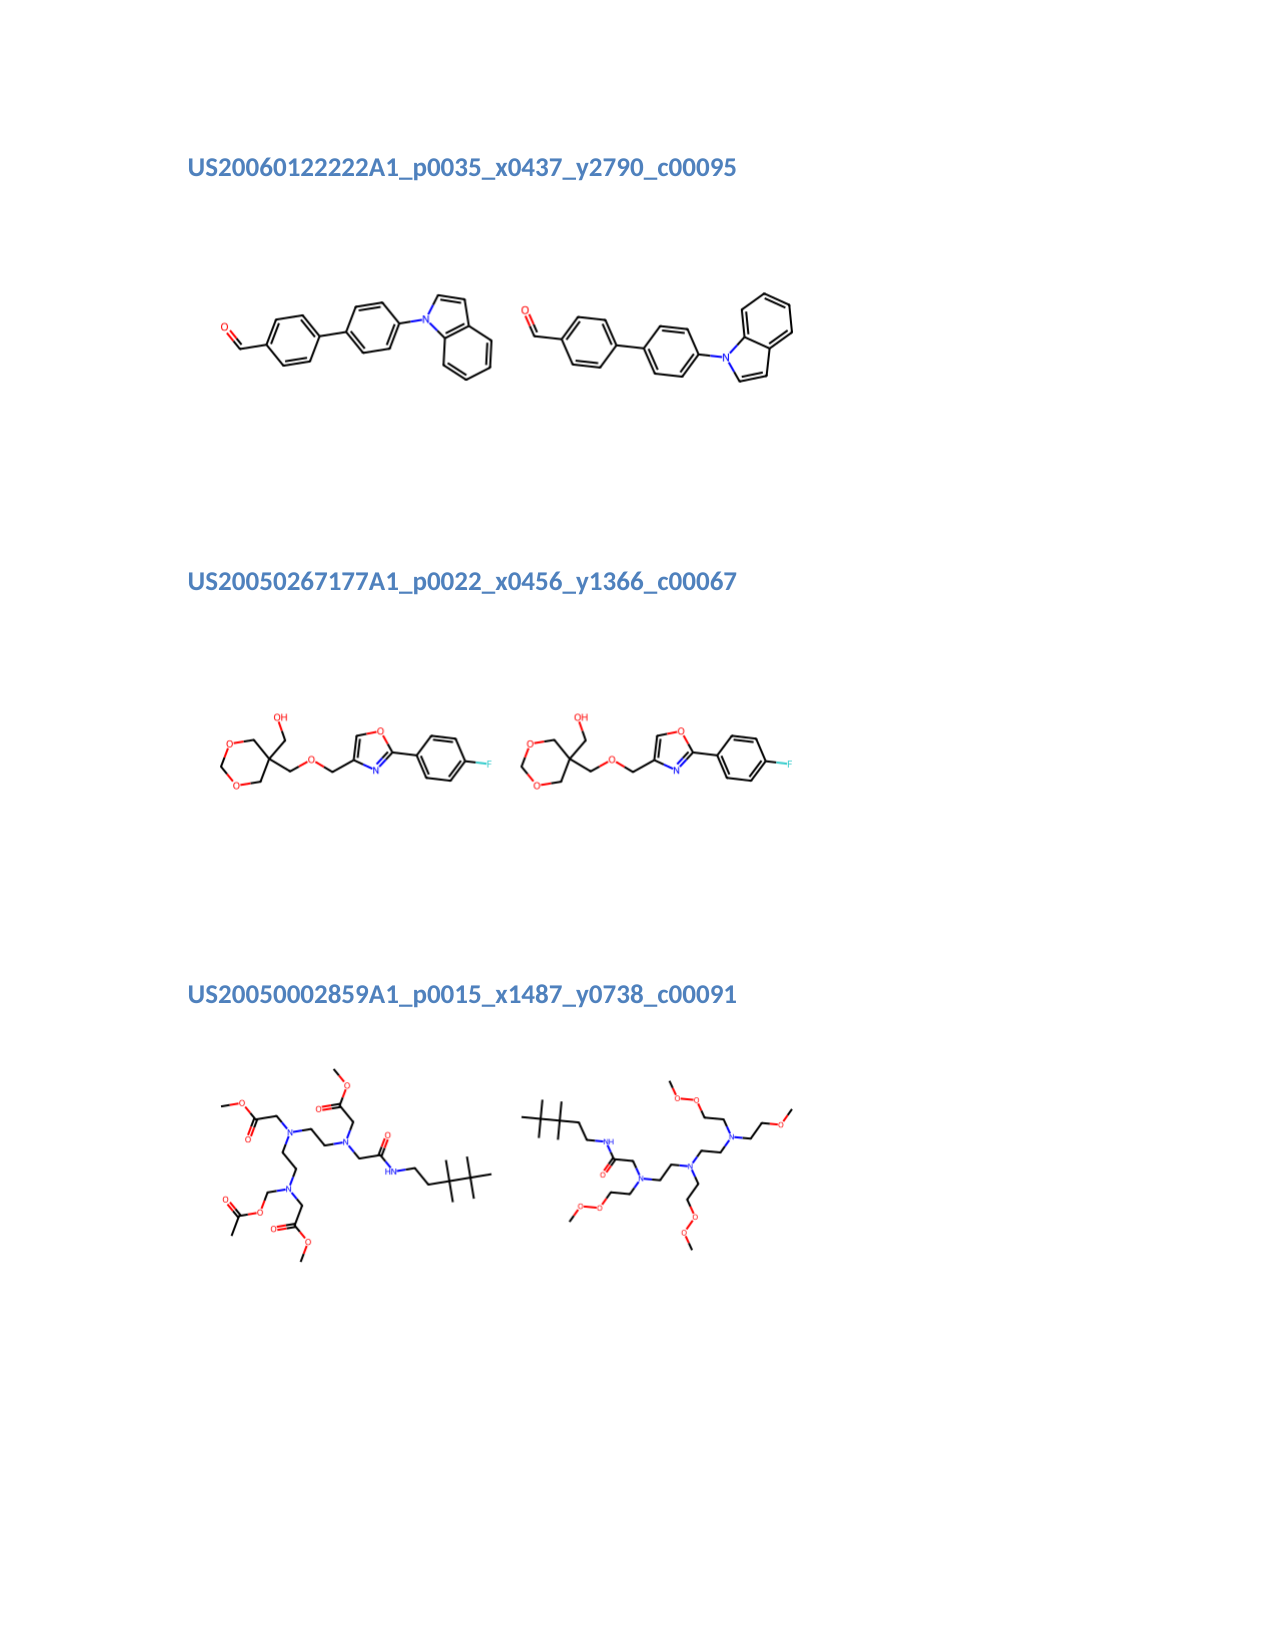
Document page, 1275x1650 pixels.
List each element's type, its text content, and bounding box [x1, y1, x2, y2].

picture [206, 1015, 807, 1316]
picture [206, 601, 807, 902]
subtitle US20060122222A1_p0035_x0437_y2790_c00095 [187, 150, 1087, 183]
subtitle US20050267177A1_p0022_x0456_y1366_c00067 [187, 564, 1087, 597]
subtitle US20050002859A1_p0015_x1487_y0738_c00091 [187, 977, 1087, 1010]
picture [206, 187, 807, 488]
